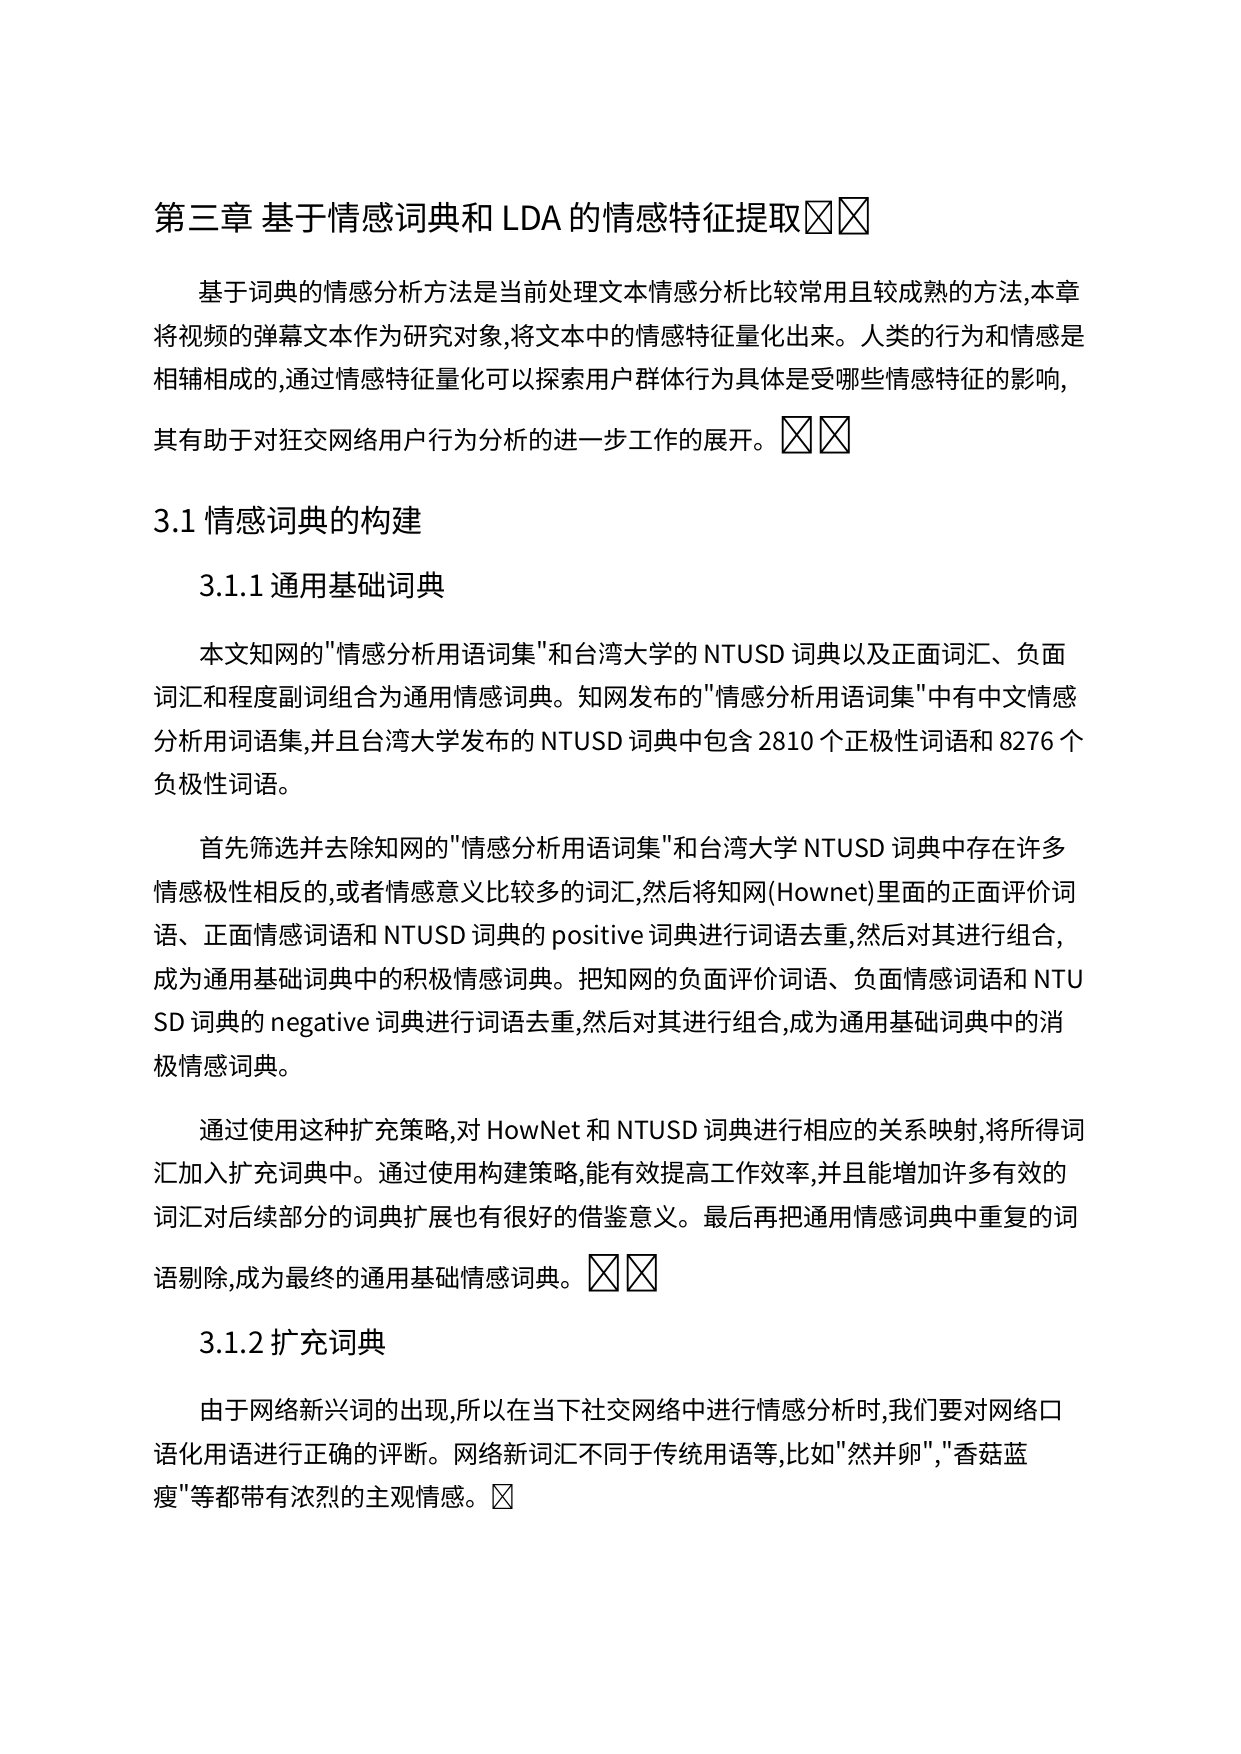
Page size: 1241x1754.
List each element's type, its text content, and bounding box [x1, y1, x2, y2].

text 通过使用这种扩充策略,对HowNet和NTUSD词典进行相应的关系映射,将所得词汇加入扩充词典中。通过使用构建策略,能有效提高工作效率,并且能増加许多有效的词汇对后续部分的词典扩展也有很好的借鉴意义。最后再把通用情感词典中重复的词语剔除,成为最终的通用基础情感词典。 [153, 1110, 1087, 1298]
text 本文知网的"情感分析用语词集"和台湾大学的NTUSD词典以及正面词汇、负面词汇和程度副词组合为通用情感词典。知网发布的"情感分析用语词集"中有中文情感分析用词语集,并且台湾大学发布的NTUSD词典中包含2810个正极性词语和8276个负极性词语。 [153, 634, 1087, 801]
text 首先筛选并去除知网的"情感分析用语词集"和台湾大学NTUSD词典中存在许多情感极性相反的,或者情感意义比较多的词汇,然后将知网(Hownet)里面的正面评价词语、正面情感词语和NTUSD词典的positive词典进行词语去重,然后对其进行组合,成为通用基础词典中的积极情感词典。把知网的负面评价词语、负面情感词语和NTUSD词典的negative词典进行词语去重,然后对其进行组合,成为通用基础词典中的消极情感词典。 [153, 829, 1087, 1082]
subtitle 3.1 情感词典的构建 [153, 496, 1087, 541]
subtitle 3.1.2扩充词典 [199, 1319, 1087, 1361]
text 由于网络新兴词的出现,所以在当下社交网络中进行情感分析时,我们要对网络口语化用语进行正确的评断。网络新词汇不同于传统用语等,比如"然并卵","香菇蓝瘦"等都带有浓烈的主观情感。 [153, 1391, 1087, 1514]
subtitle 3.1.1通用基础词典 [199, 563, 1087, 605]
text 第三章 基于情感词典和LDA的情感特征提取 [153, 187, 1087, 241]
text 基于词典的情感分析方法是当前处理文本情感分析比较常用且较成熟的方法,本章将视频的弹幕文本作为研究对象,将文本中的情感特征量化出来。人类的行为和情感是相辅相成的,通过情感特征量化可以探索用户群体行为具体是受哪些情感特征的影响, 其有助于对狂交网络用户行为分析的进一步工作的展开。 [153, 273, 1087, 460]
